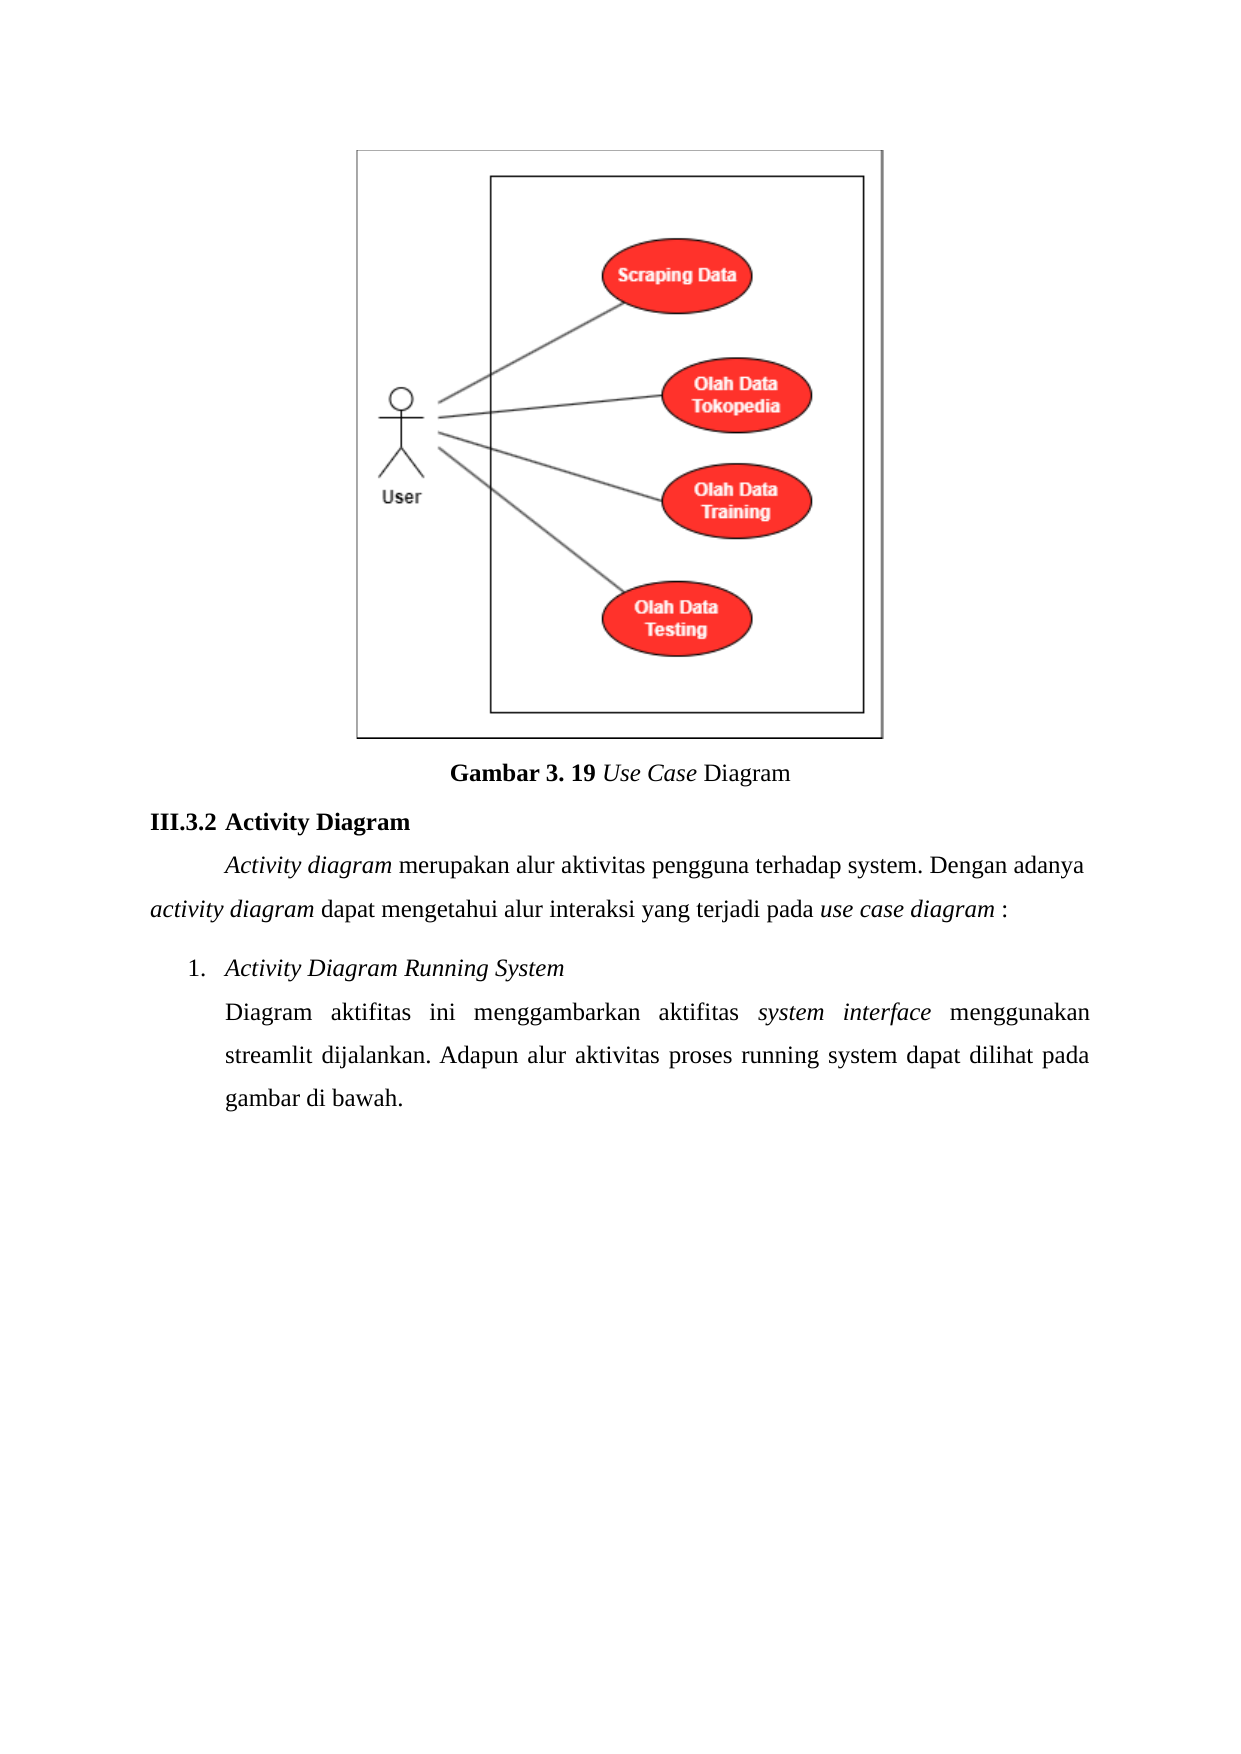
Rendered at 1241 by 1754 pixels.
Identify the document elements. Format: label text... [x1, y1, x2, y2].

text Activity diagram merupakan alur aktivitas pengguna terhadap system. Dengan adanya activity diagram dapat mengetahui alur interaksi yang terjadi pada use case diagram : [150, 851, 1090, 922]
list Activity Diagram Running System [187, 953, 1090, 982]
subtitle Activity Diagram [150, 807, 1090, 836]
text Gambar 3. 19 Use Case Diagram [150, 758, 1090, 787]
picture [356, 150, 884, 739]
list Diagram aktifitas ini menggambarkan aktifitas system interface menggunakan streamlit dijalankan. Adapun alur aktivitas proses running system dapat dilihat pada gambar di bawah. [225, 997, 1090, 1112]
